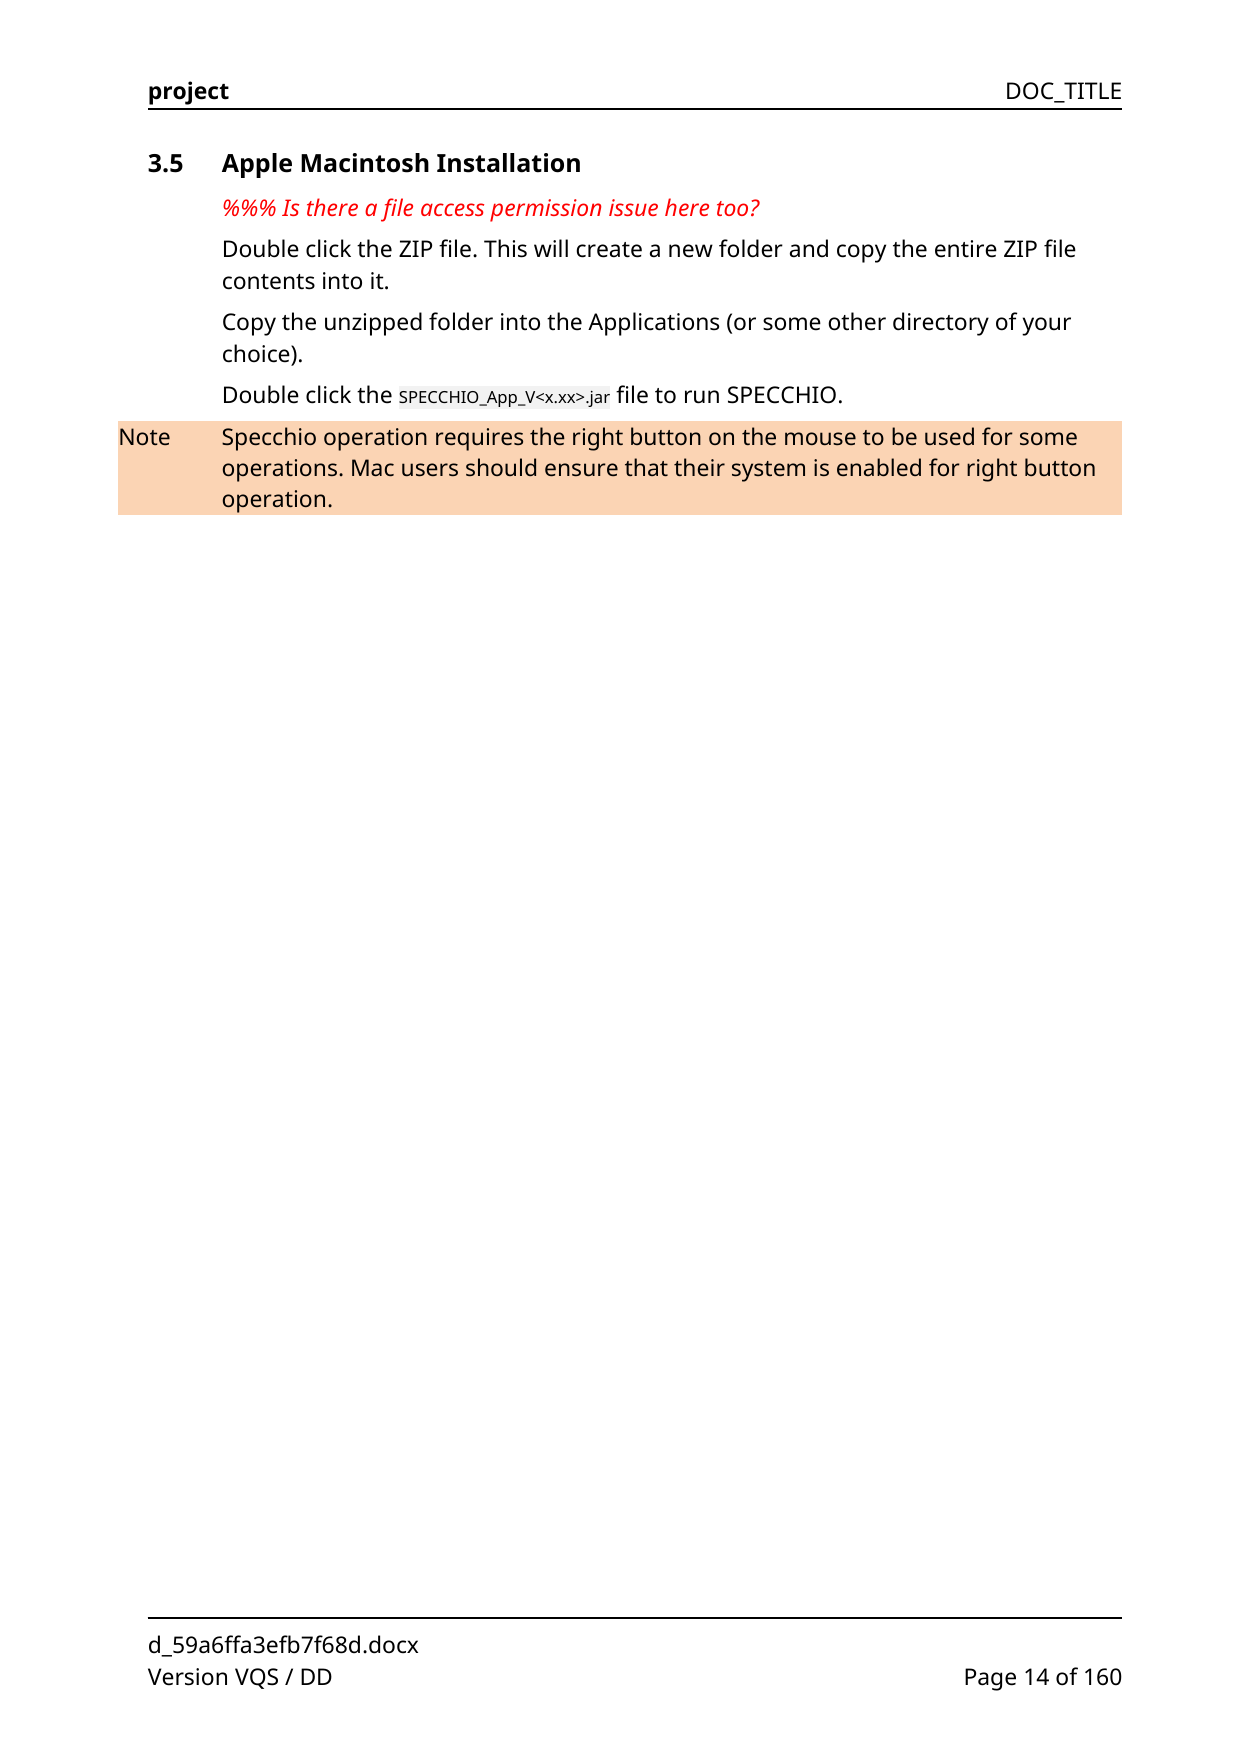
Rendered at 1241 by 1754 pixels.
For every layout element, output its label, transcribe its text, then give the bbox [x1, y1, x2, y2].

subtitle Apple Macintosh Installation [148, 145, 1122, 179]
text Double click the ZIP file. This will create a new folder and copy the entire ZIP file contents into it. [222, 233, 1122, 296]
text Double click the SPECCHIO_App_V<x.xx>.jar file to run SPECCHIO. [222, 379, 1122, 411]
text Copy the unzipped folder into the Applications (or some other directory of your choice). [222, 306, 1122, 369]
text %%% Is there a permission issue here too? [222, 192, 1122, 223]
text Note Specchio operation requires the right button on the mouse to be used for some operations. Mac users should ensure that their system is enabled for right button operation. [118, 421, 1122, 515]
